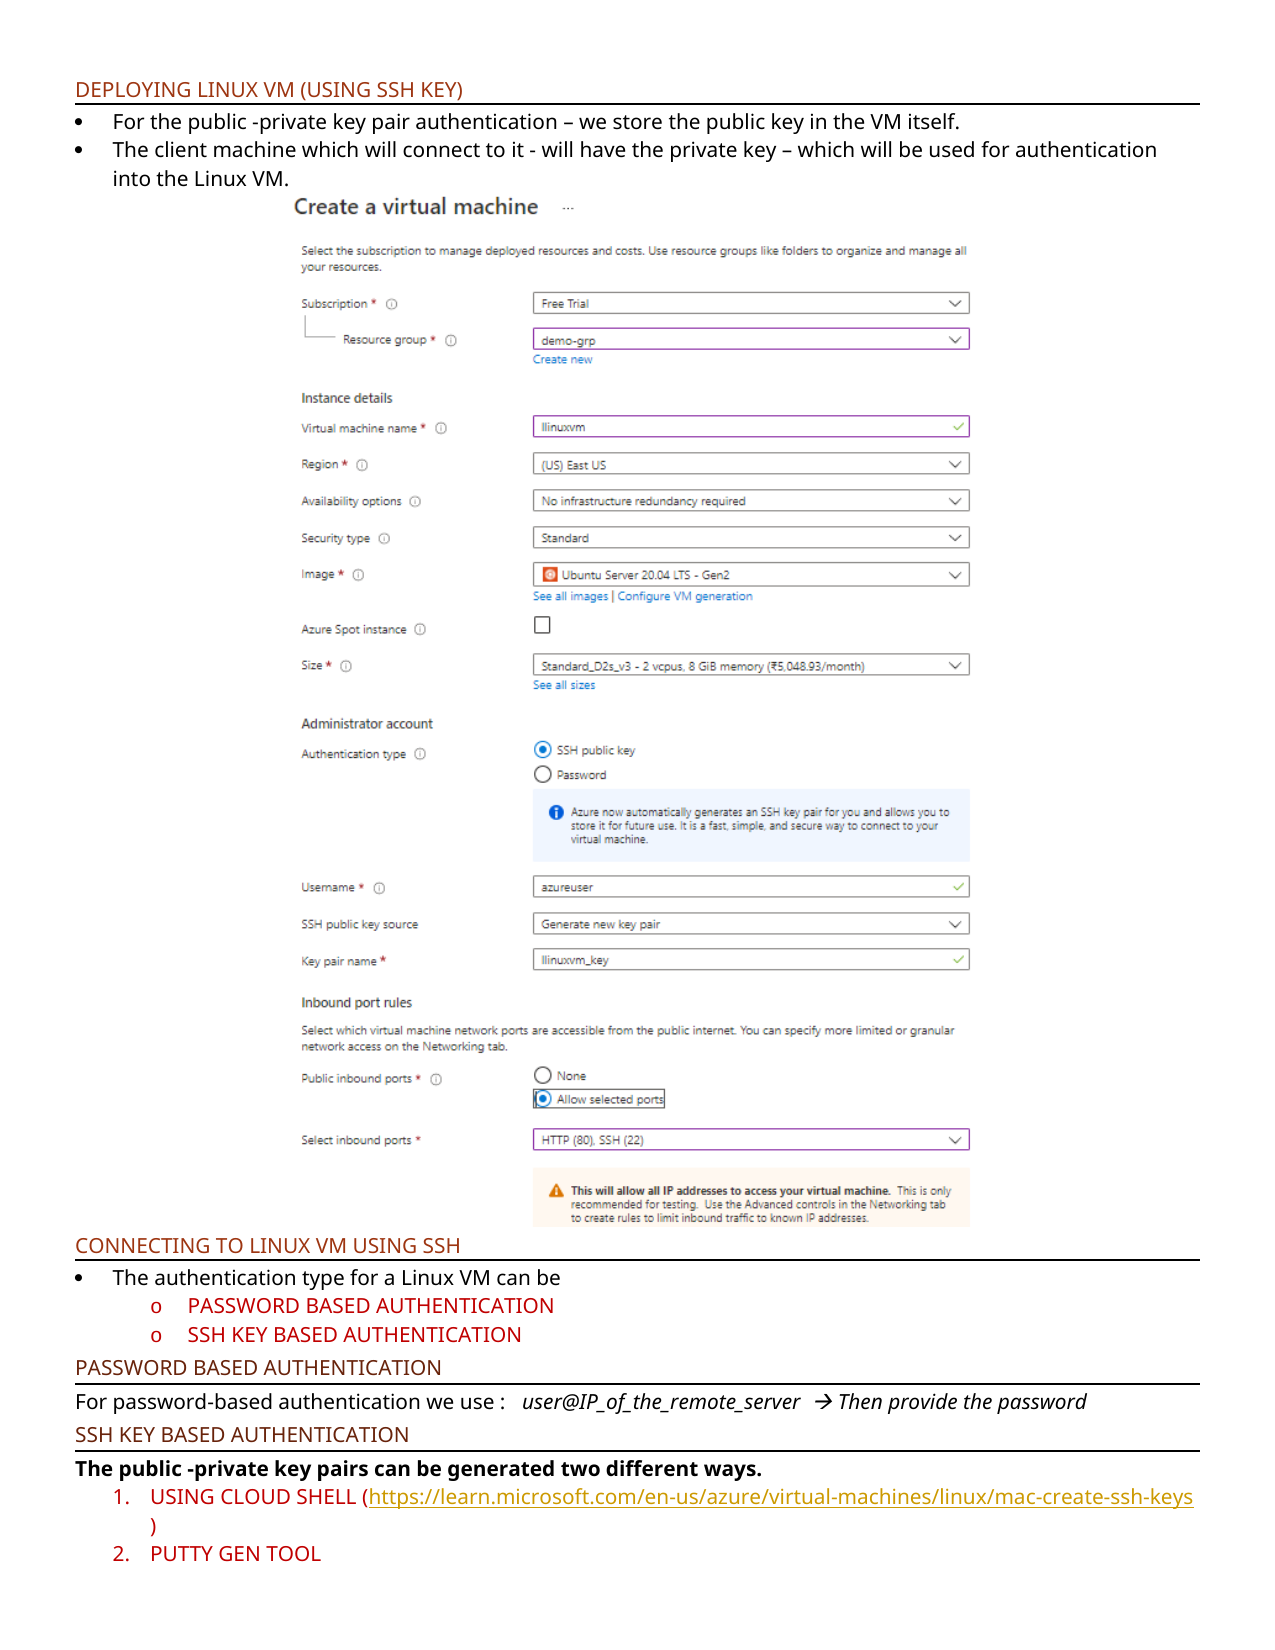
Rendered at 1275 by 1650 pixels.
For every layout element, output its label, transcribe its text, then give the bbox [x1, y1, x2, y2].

list USING CLOUD SHELL (https://learn.microsoft.com/en-us/azure/virtual-machines/linux/mac-create-ssh-keys ) [112, 1482, 1200, 1539]
list PUTTY GEN TOOL [112, 1539, 1200, 1568]
picture [280, 192, 995, 1227]
text The public -private key pairs can be generated two different ways. [75, 1454, 1200, 1482]
list The authentication type for a Linux VM can be [75, 1263, 1200, 1292]
text For password-based authentication we use : user@IP_of_the_remote_server Then provide the password [75, 1387, 1200, 1416]
subtitle DEPLOYING LINUX VM (USING SSH KEY) [75, 75, 1200, 103]
subtitle CONNECTING TO LINUX VM USING SSH [75, 1231, 1200, 1259]
list PASSWORD BASED AUTHENTICATION [150, 1292, 1200, 1320]
list SSH KEY BASED AUTHENTICATION [150, 1320, 1200, 1349]
list The client machine which will connect to it - will have the private key – which will be used for authentication into the Linux VM. [75, 136, 1200, 192]
subtitle SSH KEY BASED AUTHENTICATION [75, 1420, 1200, 1450]
list For the public -private key pair authentication – we store the public key in the VM itself. [75, 107, 1200, 136]
subtitle PASSWORD BASED AUTHENTICATION [75, 1353, 1200, 1383]
